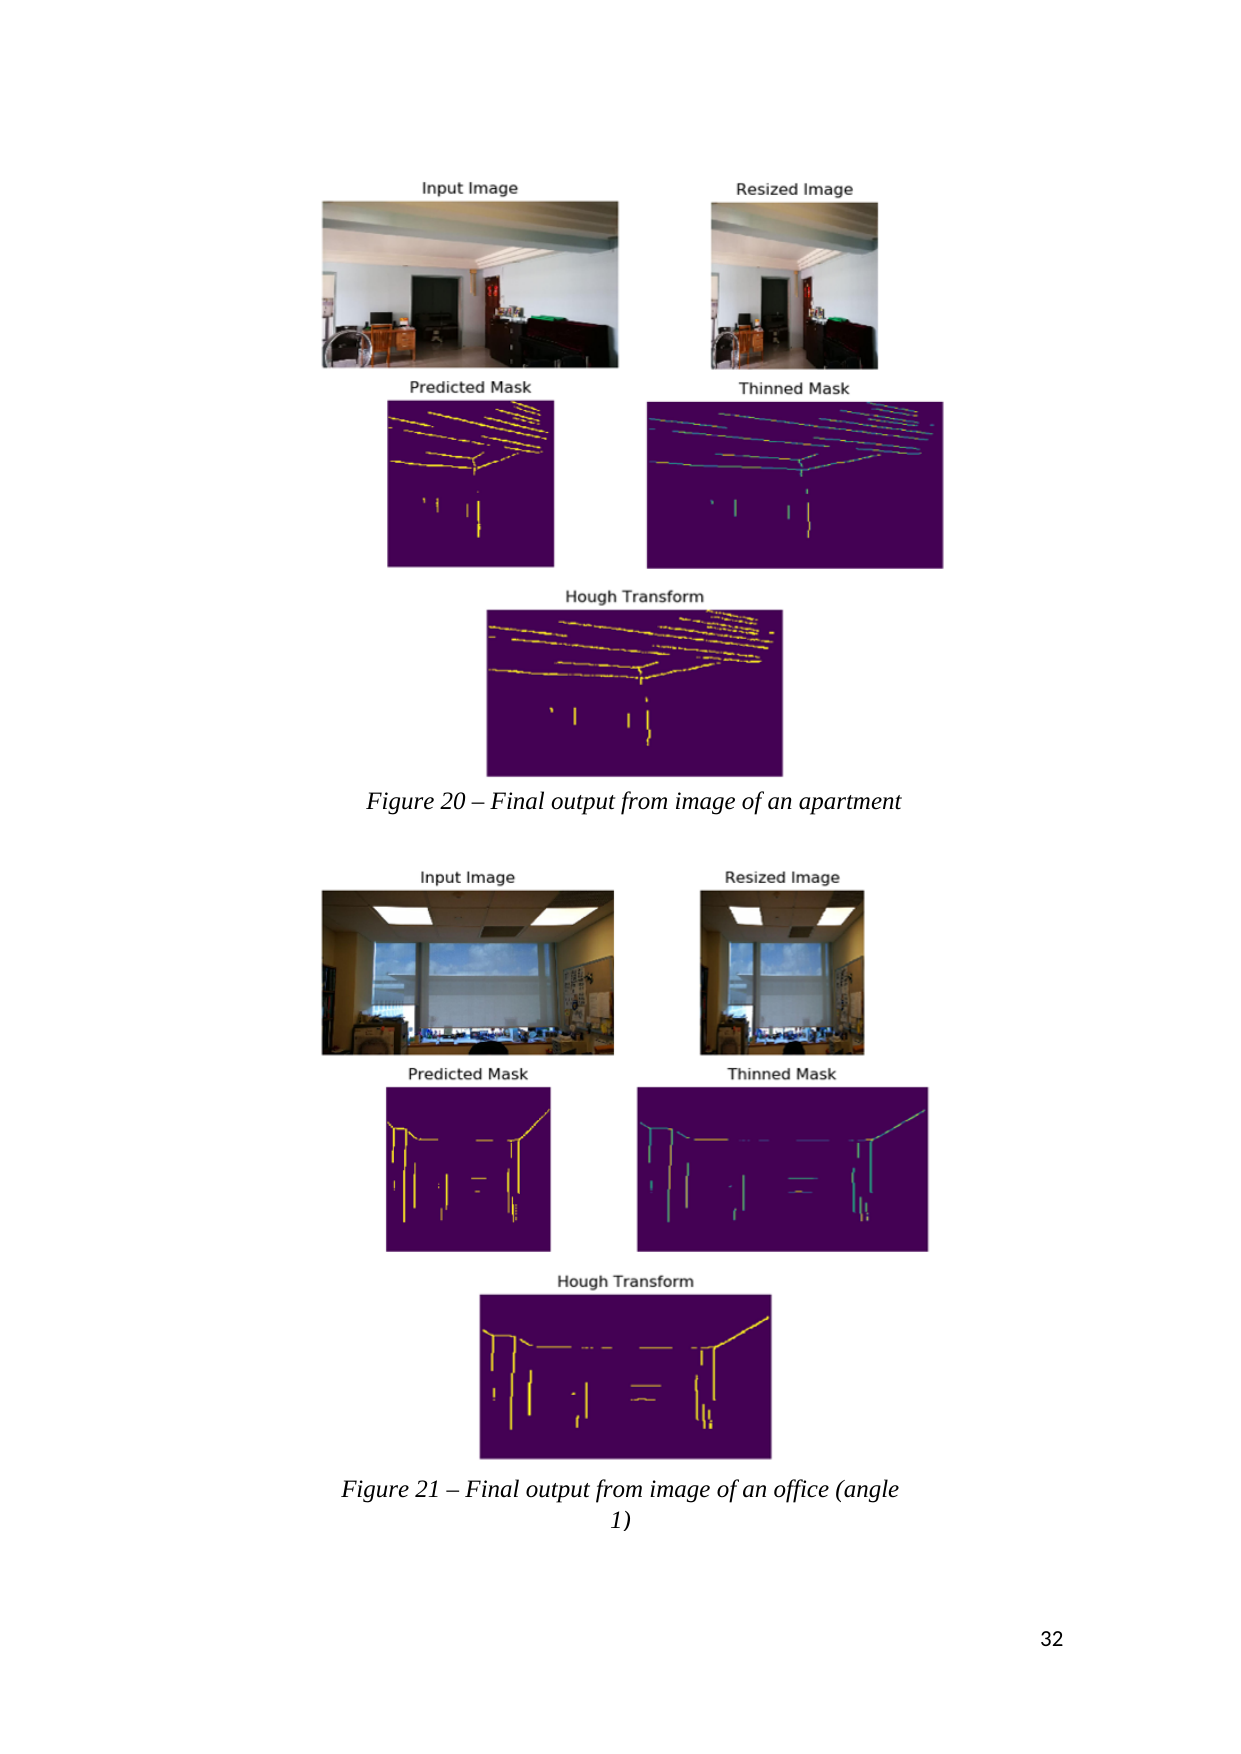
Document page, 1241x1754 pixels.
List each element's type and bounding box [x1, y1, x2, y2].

picture [309, 177, 961, 784]
picture [301, 858, 943, 1479]
